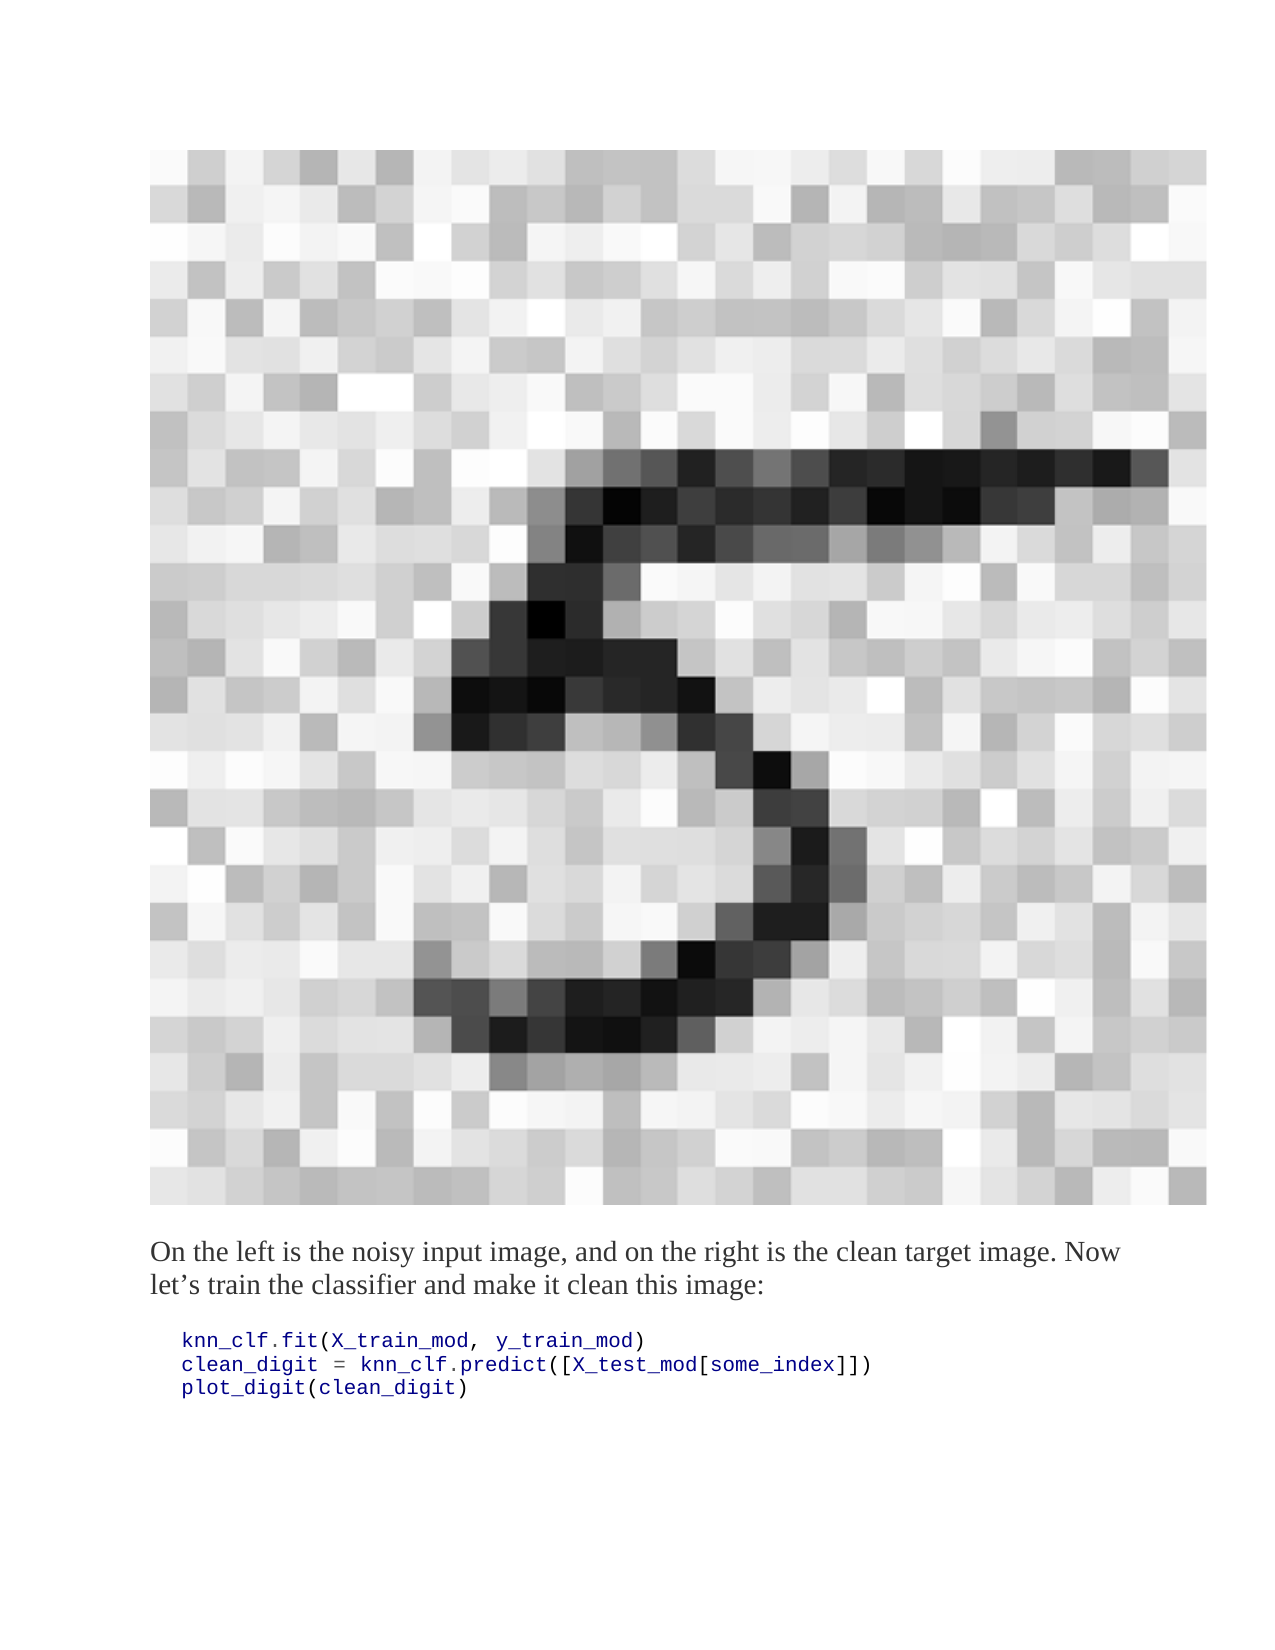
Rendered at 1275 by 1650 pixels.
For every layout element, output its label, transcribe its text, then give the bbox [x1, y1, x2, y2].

text clean_digit = knn_clf.predict([X_test_mod[some_index]]) [181, 1354, 1125, 1377]
text On the left is the noisy input image, and on the right is the clean target image. Now let’s train the classifier and make it clean this image: [150, 1234, 1125, 1301]
text knn_clf.fit(X_train_mod, y_train_mod) [181, 1330, 1125, 1354]
text plot_digit(clean_digit) [181, 1377, 1125, 1401]
picture [150, 150, 1275, 1205]
